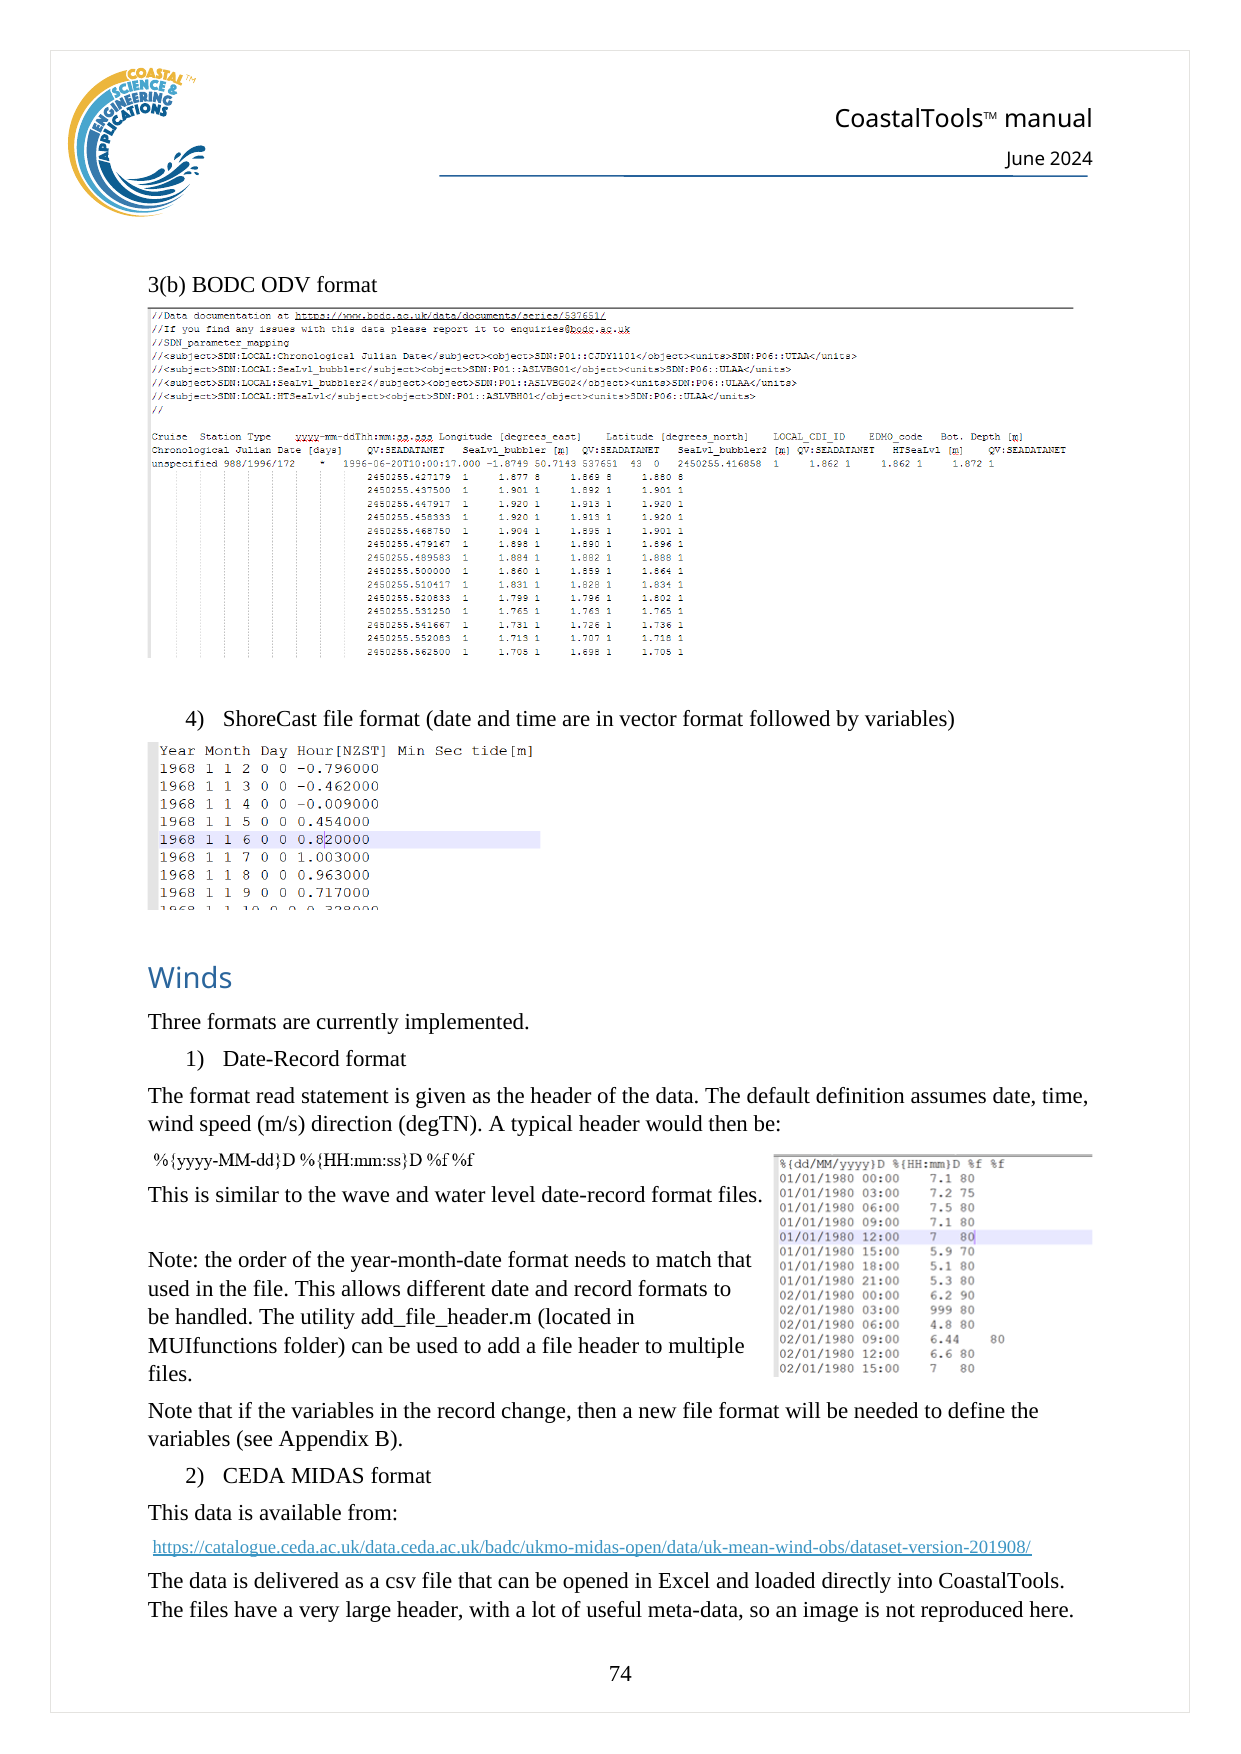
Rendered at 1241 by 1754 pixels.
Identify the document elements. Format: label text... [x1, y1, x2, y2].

text Winds [148, 957, 1093, 997]
text This is similar to the wave and water level date-record format files. [148, 1181, 773, 1236]
picture [147, 742, 541, 910]
text https://catalogue.ceda.ac.uk/data.ceda.ac.uk/badc/ukmo-midas-open/data/uk-mean-wind-obs/dataset-version-201908/ [148, 1536, 1093, 1557]
picture [147, 307, 1074, 658]
list ShoreCast file format (date and time are in vector format followed by variables) [185, 705, 1093, 732]
picture [147, 1147, 479, 1174]
text This data is available from: [148, 1499, 1093, 1525]
picture [773, 1154, 1093, 1377]
text Three formats are currently implemented. [148, 1008, 1093, 1035]
list Date-Record format [185, 1045, 1093, 1071]
text The format read statement is given as the header of the data. The default definition assumes date, time, wind speed (m/s) direction (degTN). A typical header would then be: [148, 1082, 1093, 1137]
text The data is delivered as a csv file that can be opened in Excel and loaded directly into CoastalTools. The files have a very large header, with a lot of useful meta-data, so an image is not reproduced here. [148, 1567, 1093, 1622]
text 3(b) BODC ODV format [148, 271, 1093, 297]
text Note: the order of the year-month-date format needs to match that used in the file. This allows different date and record formats to be handled. The utility add_file_header.m (located in MUIfunctions folder) can be used to add a file header to multiple files. [148, 1247, 1093, 1387]
text Note that if the variables in the record change, then a new file format will be needed to define the variables (see Appendix B). [148, 1397, 1093, 1452]
list CEDA MIDAS format [185, 1462, 1093, 1489]
